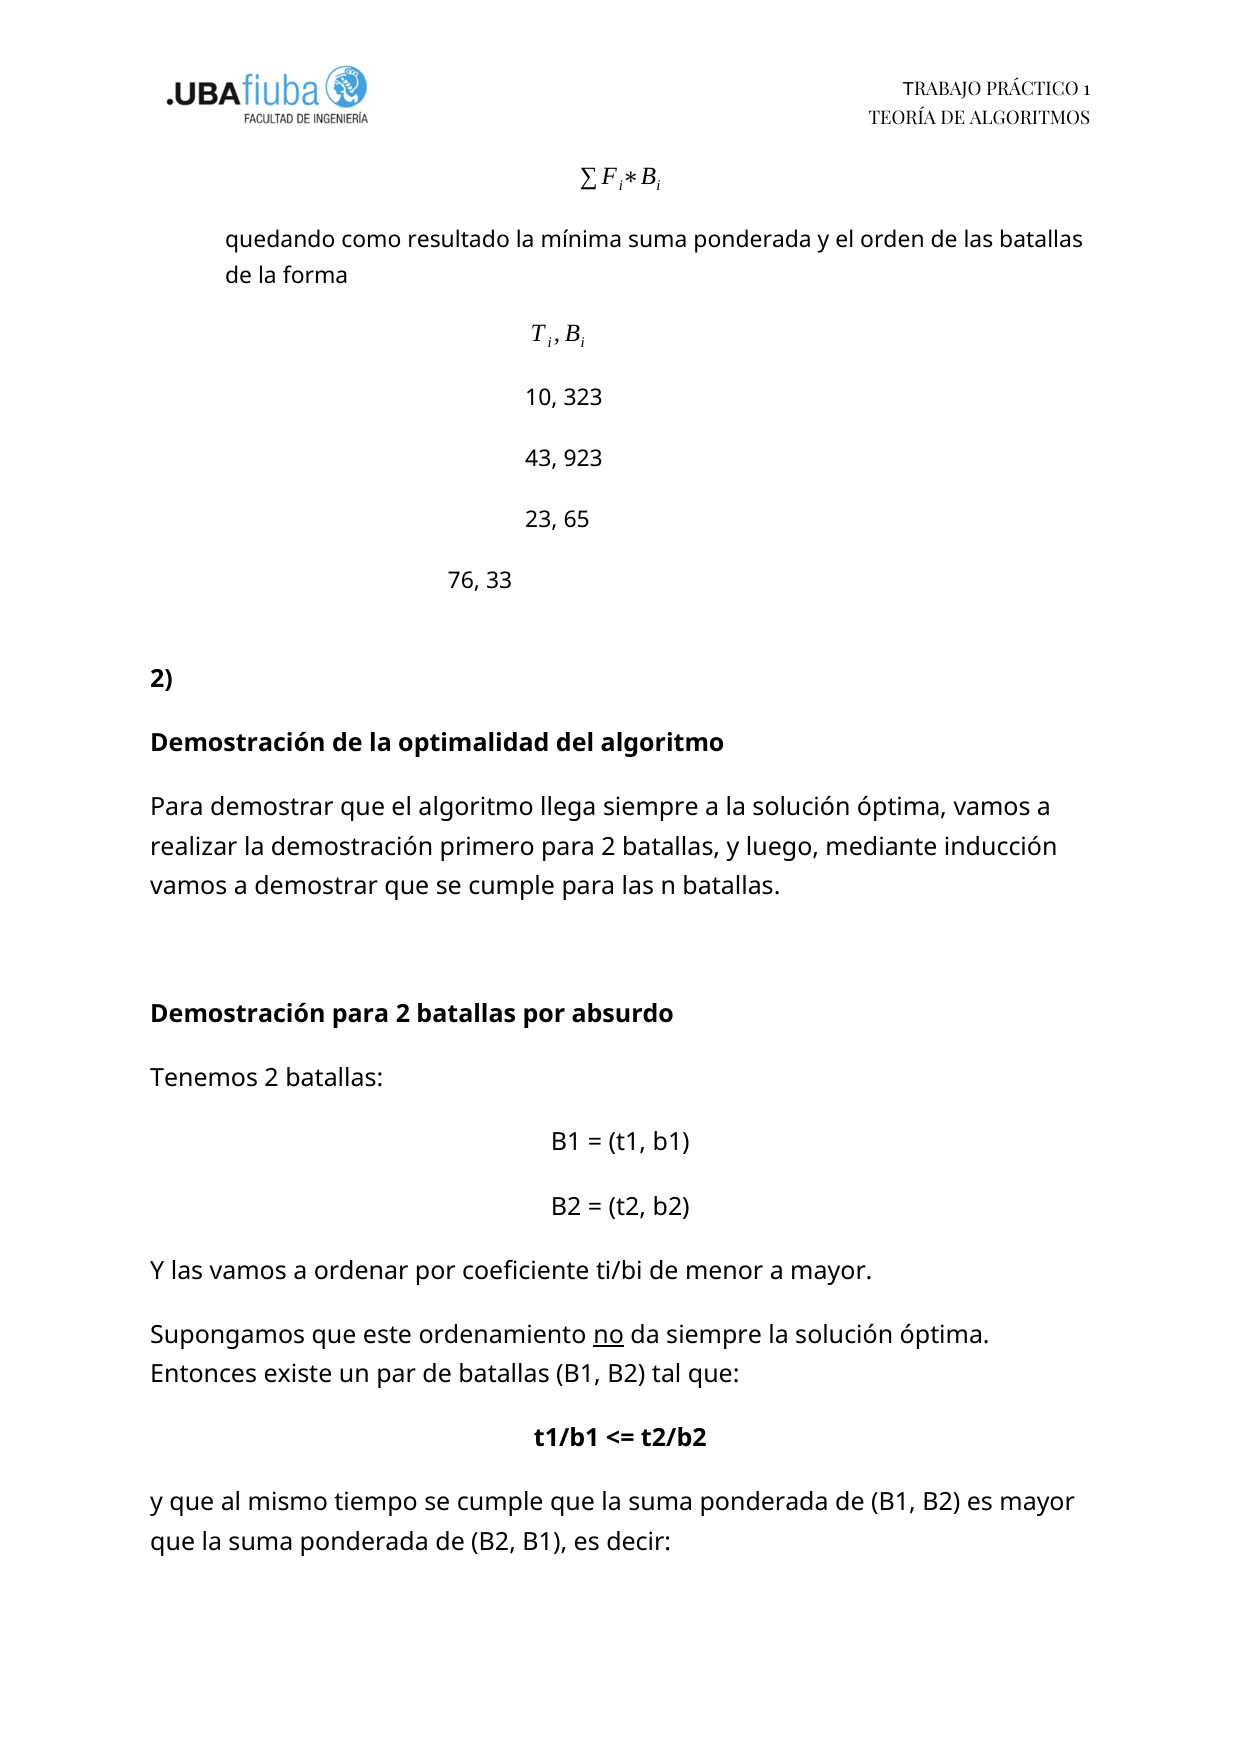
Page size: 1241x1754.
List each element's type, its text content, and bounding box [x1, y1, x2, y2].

text Para demostrar que el algoritmo llega siempre a la solución óptima, vamos a realizar la demostración primero para 2 batallas, y luego, mediante inducción vamos a demostrar que se cumple para las n batallas. [150, 789, 1090, 901]
text 10, 323 [521, 381, 1090, 412]
text Demostración de la optimalidad del algoritmo [150, 725, 1090, 759]
text Tenemos 2 batallas: [150, 1060, 1090, 1094]
text quedando como resultado la mínima suma ponderada y el orden de las batallas de la forma [225, 223, 1090, 290]
text Demostración para 2 batallas por absurdo [150, 996, 1090, 1030]
text Y las vamos a ordenar por coeficiente ti/bi de menor a mayor. [150, 1252, 1090, 1286]
text 43, 923 [450, 442, 1090, 473]
text t1/b1 <= t2/b2 [150, 1420, 1090, 1454]
text y que al mismo tiempo se cumple que la suma ponderada de (B1, B2) es mayor que la suma ponderada de (B2, B1), es decir: [150, 1484, 1090, 1557]
picture [150, 50, 382, 132]
text 2) [150, 661, 1090, 695]
text 76, 33 [150, 564, 1090, 595]
text B1 = (t1, b1) [150, 1124, 1090, 1158]
text Supongamos que este ordenamiento no da siempre la solución óptima. Entonces existe un par de batallas (B1, B2) tal que: [150, 1316, 1090, 1390]
text 23, 65 [450, 503, 1090, 534]
text B2 = (t2, b2) [150, 1188, 1090, 1222]
